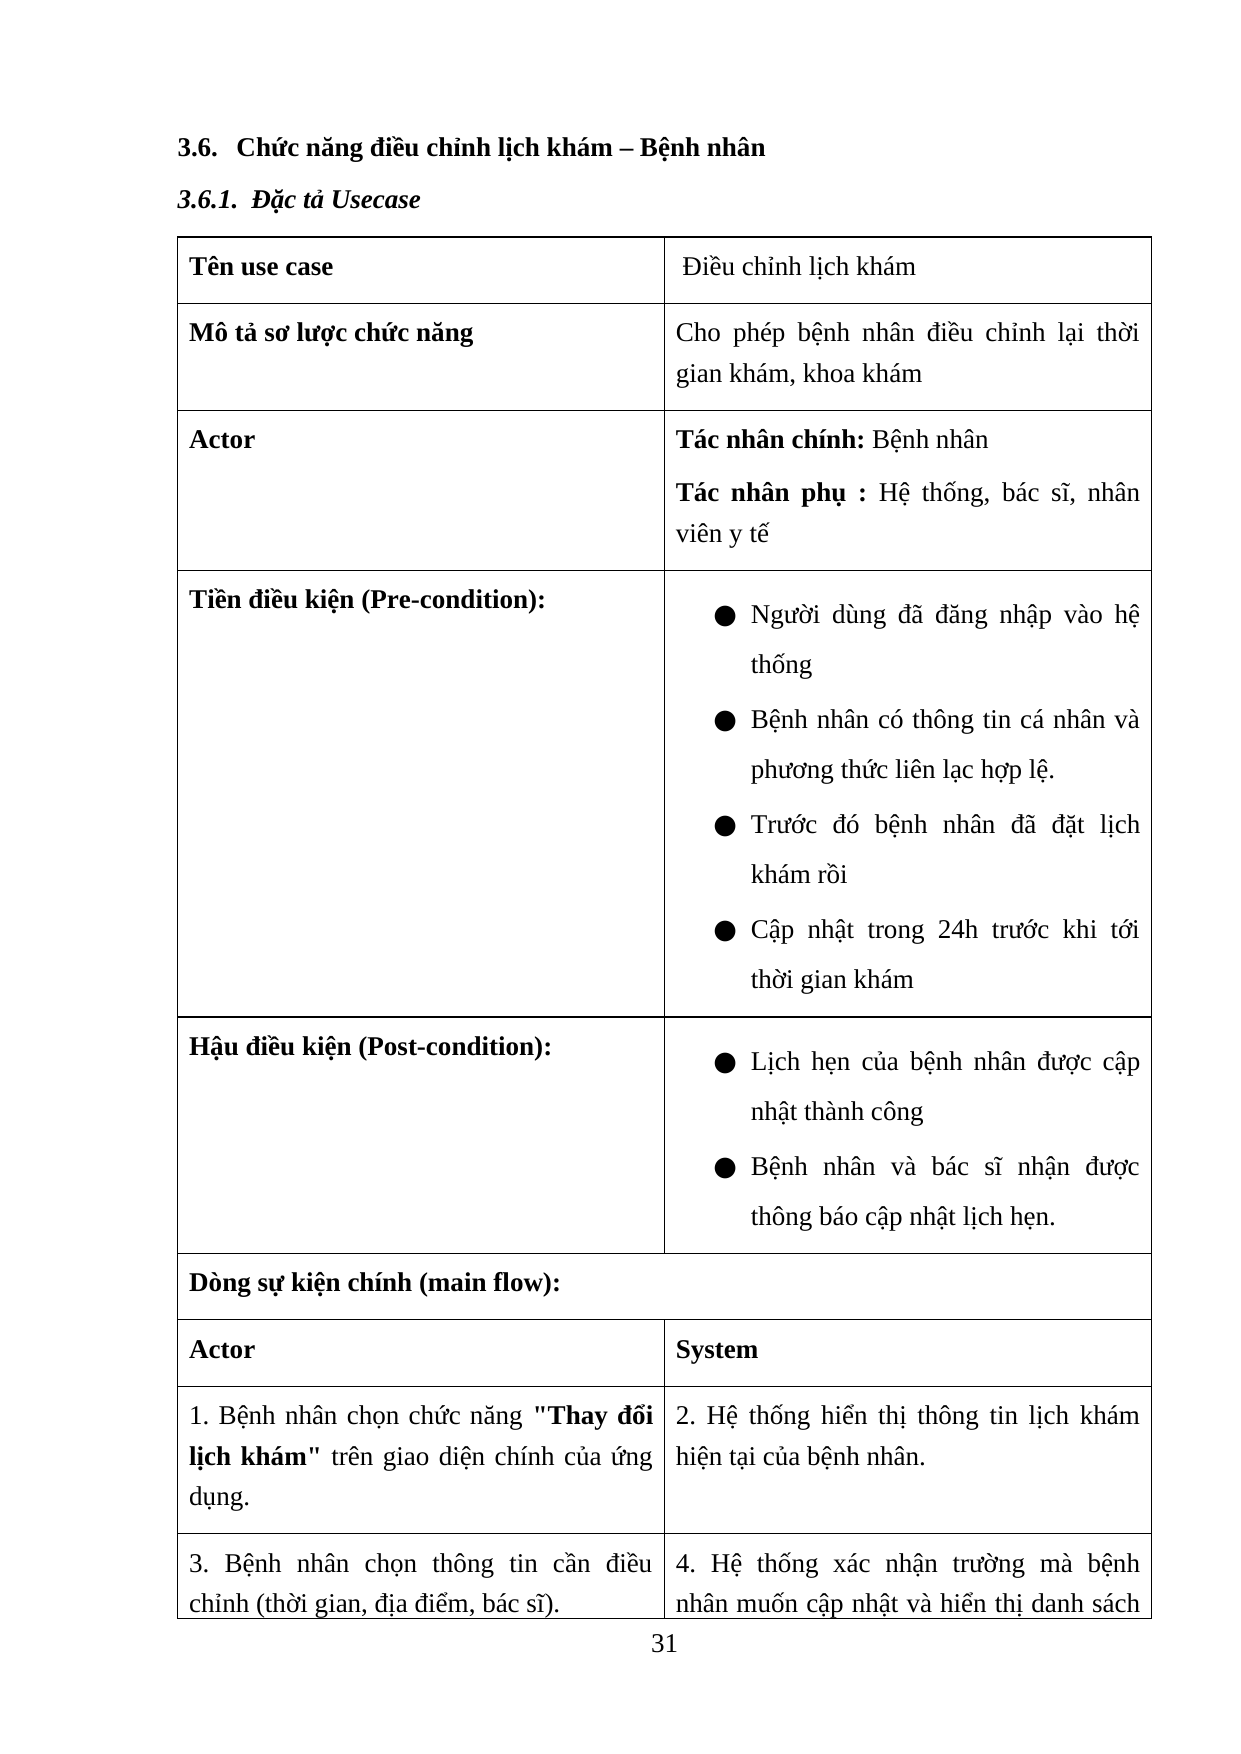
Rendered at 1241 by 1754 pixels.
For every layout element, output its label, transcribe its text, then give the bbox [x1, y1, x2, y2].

table_cell Tác nhân chính: Bệnh nhân Tác nhân phụ : Hệ thống, bác sĩ, nhân viên y tế [665, 411, 1151, 569]
table_cell Mô tả sơ lược chức năng [178, 304, 664, 410]
subtitle Chức năng điều chỉnh lịch khám – Bệnh nhân [177, 131, 1152, 162]
table_cell Người dùng đã đăng nhập vào hệ thống Bệnh nhân có thông tin cá nhân và phương thức liên lạc hợp lệ. Trước đó bệnh nhân đã đặt lịch khám rồi Cập nhật trong 24h trước khi tới thời gian khám [665, 571, 1151, 1016]
table_header Điều chỉnh lịch khám [665, 238, 1151, 303]
table_cell 1. Bệnh nhân chọn chức năng "Thay đổi lịch khám" trên giao diện chính của ứng dụng. [178, 1387, 664, 1533]
table_cell Dòng sự kiện chính (main flow): [178, 1254, 1151, 1319]
table_cell 2. Hệ thống hiển thị thông tin lịch khám hiện tại của bệnh nhân. [665, 1387, 1151, 1533]
subtitle Đặc tả Usecase [177, 183, 1152, 215]
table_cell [178, 1534, 664, 1618]
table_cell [665, 1534, 1151, 1618]
table_cell Actor [178, 411, 664, 569]
table_header Tên use case [178, 238, 664, 303]
table_cell Hậu điều kiện (Post-condition): [178, 1018, 664, 1253]
table_cell Tiền điều kiện (Pre-condition): [178, 571, 664, 1016]
table_cell Cho phép bệnh nhân điều chỉnh lại thời gian khám, khoa khám [665, 304, 1151, 410]
table_cell Actor [178, 1320, 664, 1386]
table_cell System [665, 1320, 1151, 1386]
table_cell Lịch hẹn của bệnh nhân được cập nhật thành công Bệnh nhân và bác sĩ nhận được thông báo cập nhật lịch hẹn. [665, 1018, 1151, 1253]
